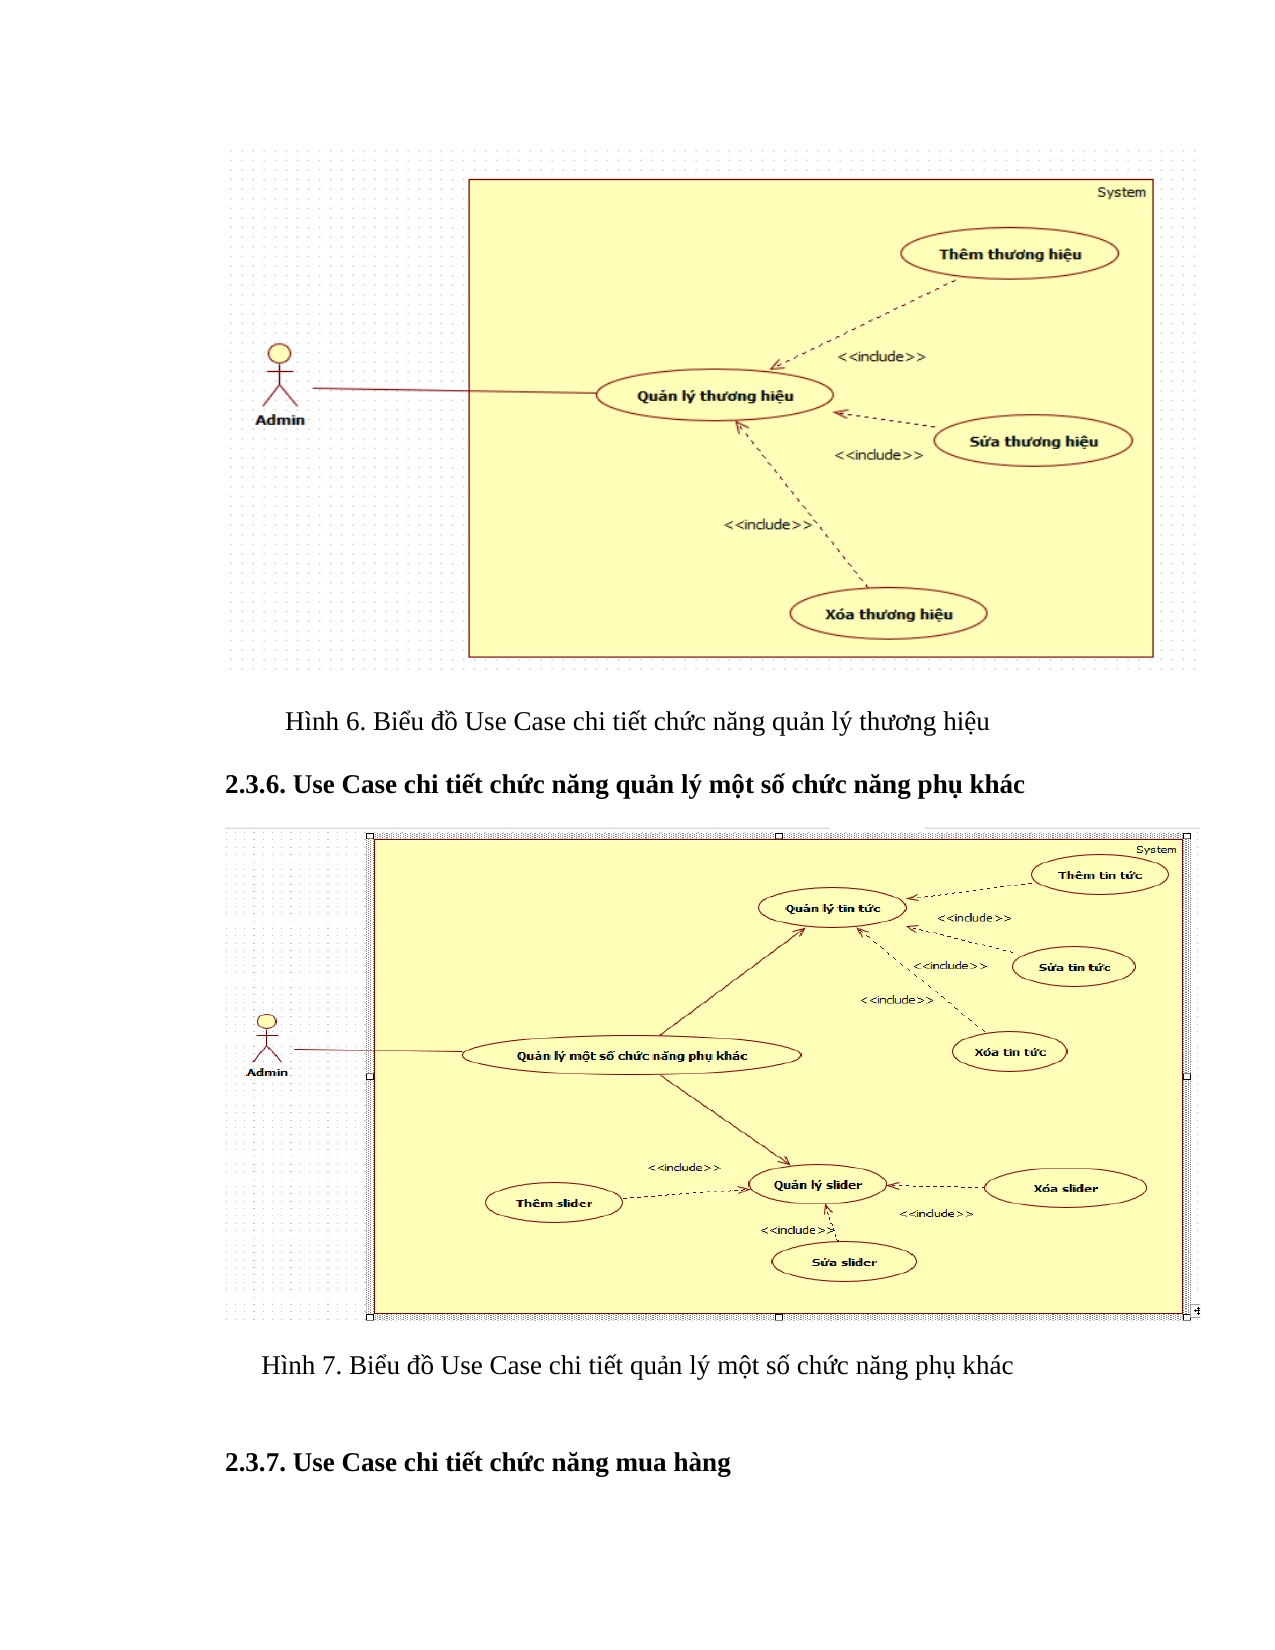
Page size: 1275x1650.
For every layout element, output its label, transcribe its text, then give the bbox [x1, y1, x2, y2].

text Hình 6. Biểu đồ Use Case chi tiết chức năng quản lý thương hiệu [150, 704, 1125, 736]
text 2.3.6. Use Case chi tiết chức năng quản lý một số chức năng phụ khác [150, 768, 1125, 799]
picture [225, 150, 1200, 677]
text 2.3.7. Use Case chi tiết chức năng mua hàng [150, 1446, 1125, 1477]
picture [225, 827, 1200, 1321]
